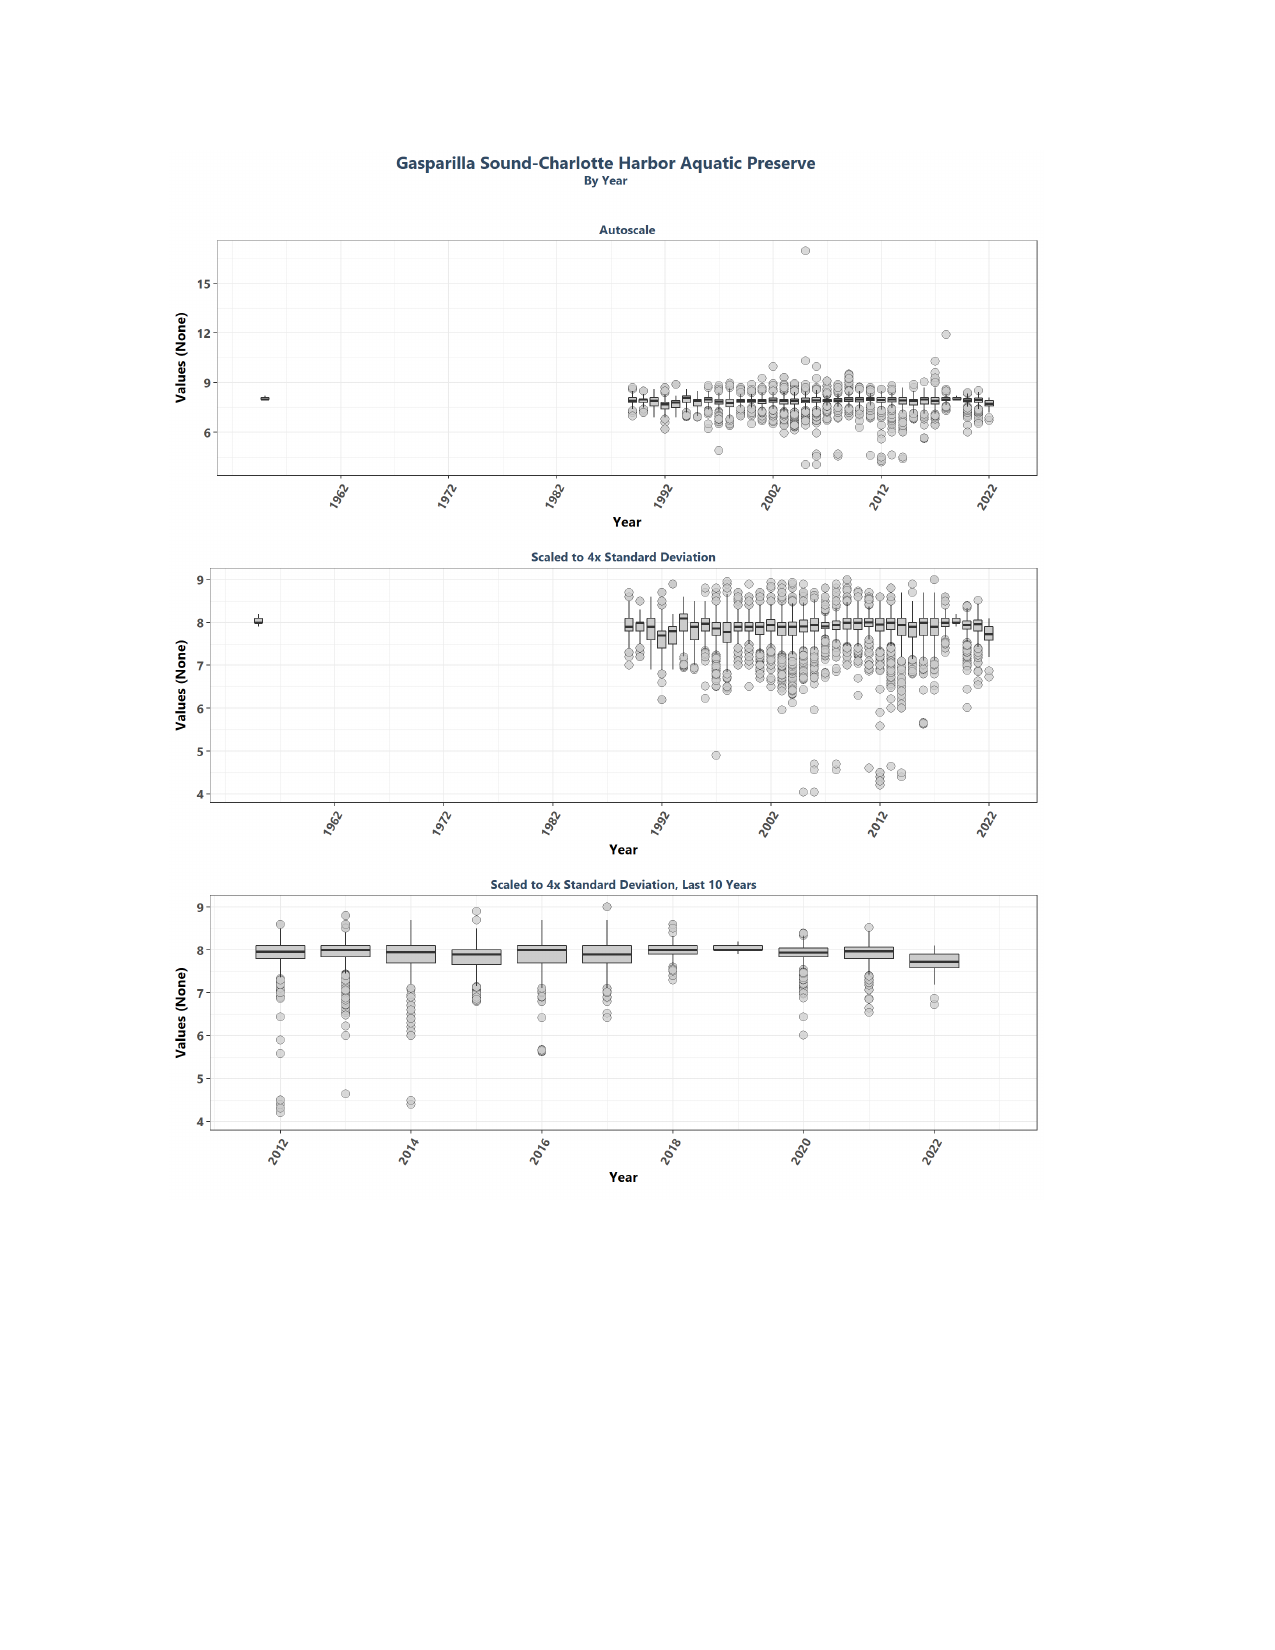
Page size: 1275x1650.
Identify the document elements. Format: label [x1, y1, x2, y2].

picture [168, 150, 1044, 1200]
